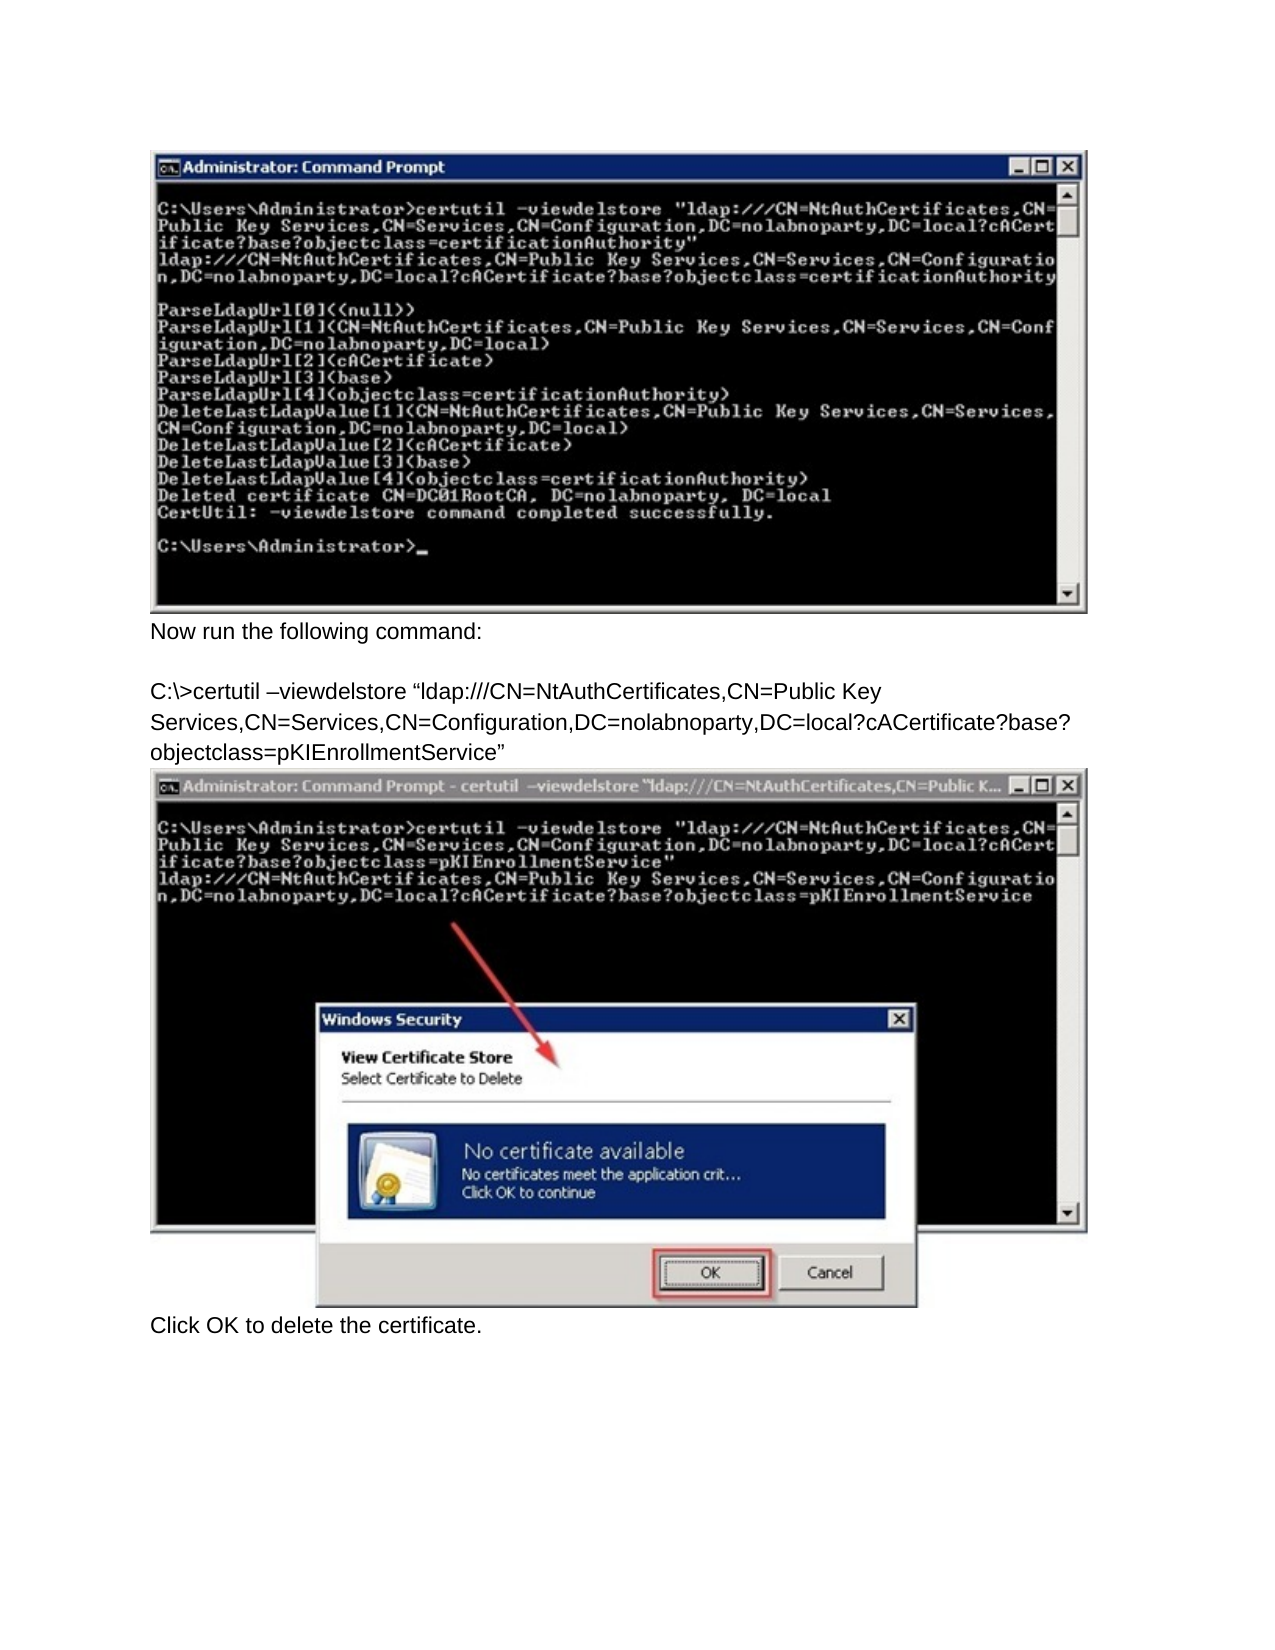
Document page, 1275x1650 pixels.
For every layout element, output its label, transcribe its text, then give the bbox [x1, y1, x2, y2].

picture [150, 150, 1088, 614]
text Now run the following command: [150, 618, 1125, 644]
text C:\>certutil –viewdelstore “ldap:///CN=NtAuthCertificates,CN=Public Key Services,CN=Services,CN=Configuration,DC=nolabnoparty,DC=local?cACertificate?base?objectclass=pKIEnrollmentService” [150, 678, 1125, 765]
picture [150, 768, 1088, 1308]
text Click OK to delete the certificate. [150, 1312, 1125, 1338]
